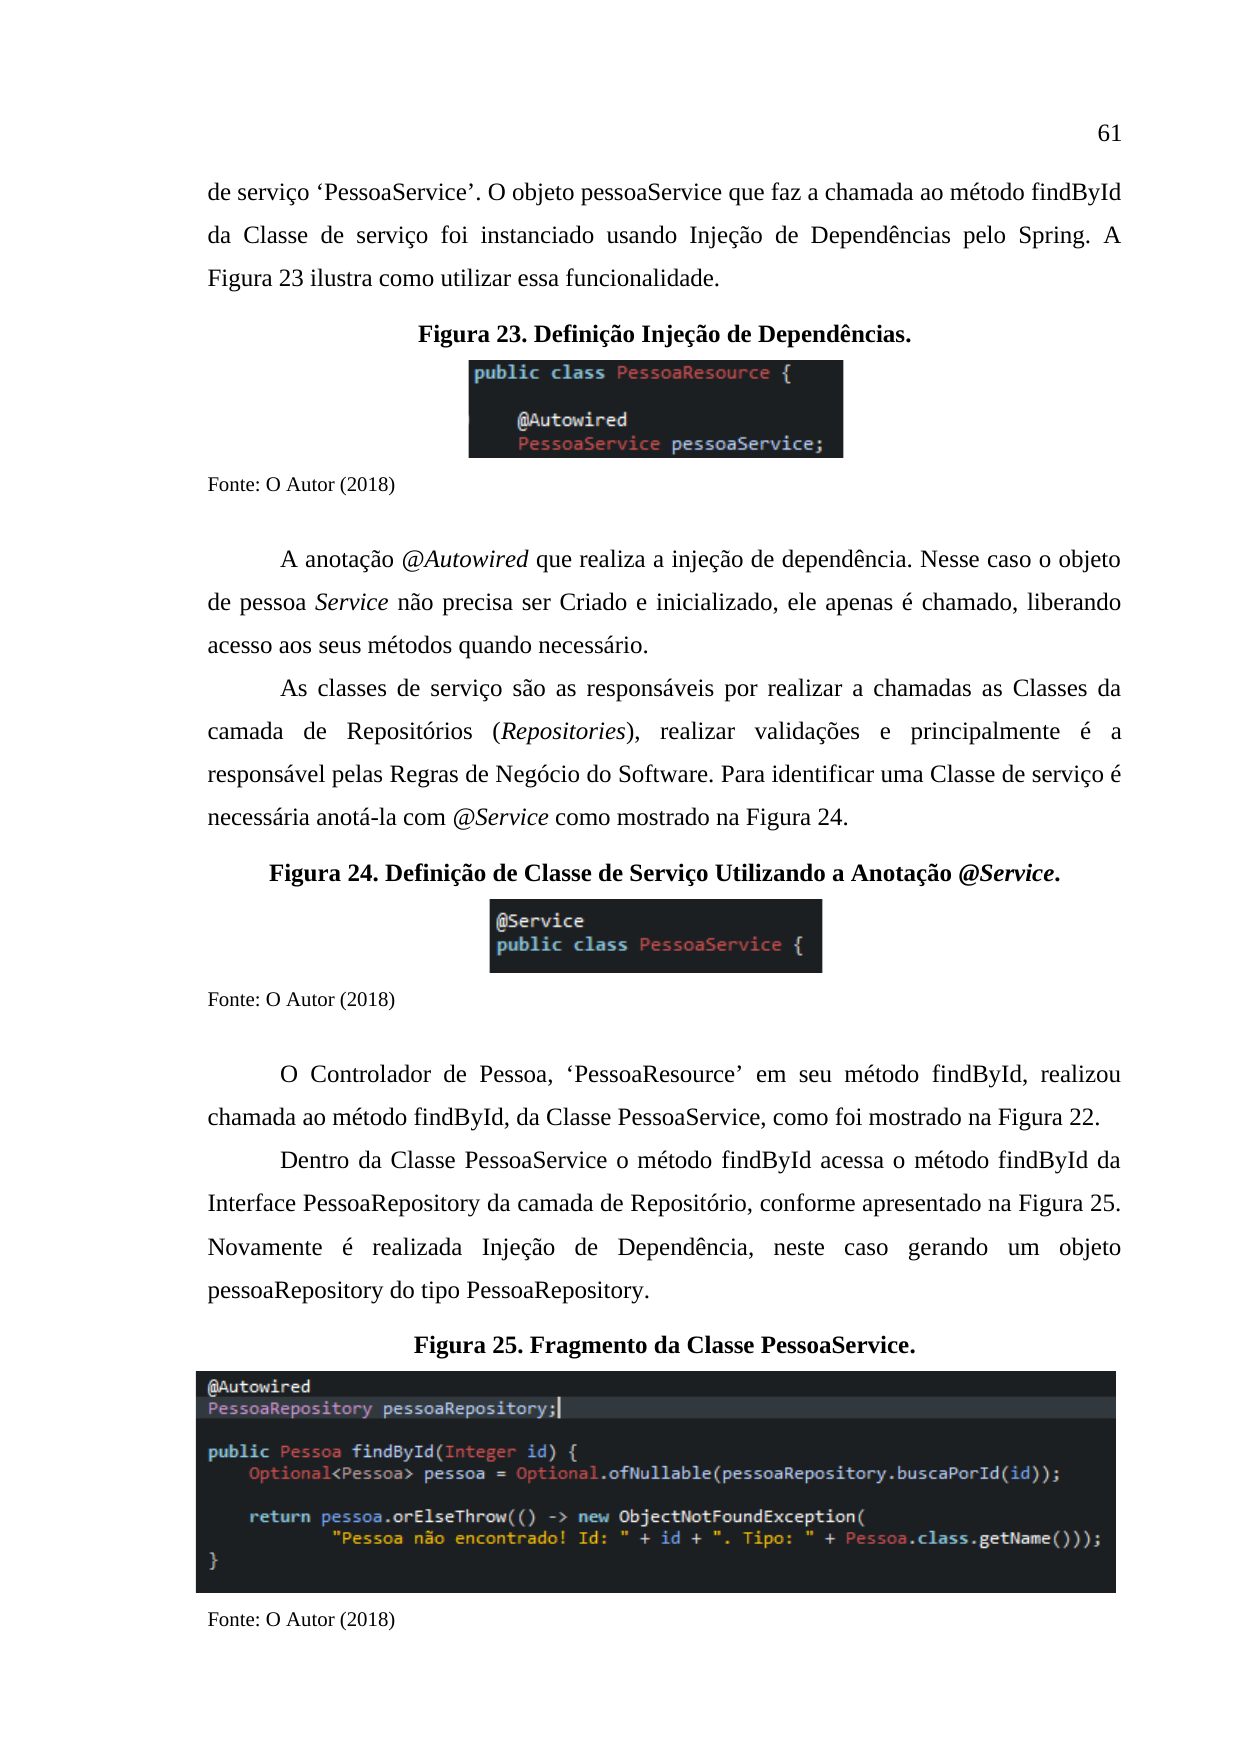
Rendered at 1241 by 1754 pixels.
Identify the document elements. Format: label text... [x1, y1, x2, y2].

picture [468, 360, 844, 458]
text Figura 24. Definição de Classe de Serviço Utilizando a Anotação @Service. [207, 858, 1122, 887]
text Fonte: O Autor (2018) [207, 472, 1122, 496]
picture [195, 1371, 1116, 1593]
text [207, 177, 1122, 292]
text Fonte: O Autor (2018) [207, 1607, 1122, 1631]
text Figura 25. Fragmento da Classe PessoaService. [207, 1330, 1122, 1359]
text O Controlador de Pessoa, ‘PessoaResource’ em seu método findById, realizou chamada ao método findById, da Classe PessoaService, como foi mostrado na Figura 22. [207, 1059, 1122, 1131]
picture [489, 899, 823, 973]
text Dentro da Classe PessoaService o método findById acessa o método findById da Interface PessoaRepository da camada de Repositório, conforme apresentado na Figura 25. Novamente é realizada Injeção de Dependência, neste caso gerando um objeto pessoaRepository do tipo PessoaRepository. [207, 1145, 1122, 1303]
text A anotação @Autowired que realiza a injeção de dependência. Nesse caso o objeto de pessoa Service não precisa ser Criado e inicializado, ele apenas é chamado, liberando acesso aos seus métodos quando necessário. [207, 544, 1122, 659]
text As classes de serviço são as responsáveis por realizar a chamadas as Classes da camada de Repositórios (Repositories), realizar validações e principalmente é a responsável pelas Regras de Negócio do Software. Para identificar uma Classe de serviço é necessária anotá-la com @Service como mostrado na Figura 24. [207, 673, 1122, 831]
text Fonte: O Autor (2018) [207, 987, 1122, 1011]
text Figura 23. Definição Injeção de Dependências. [207, 319, 1122, 348]
